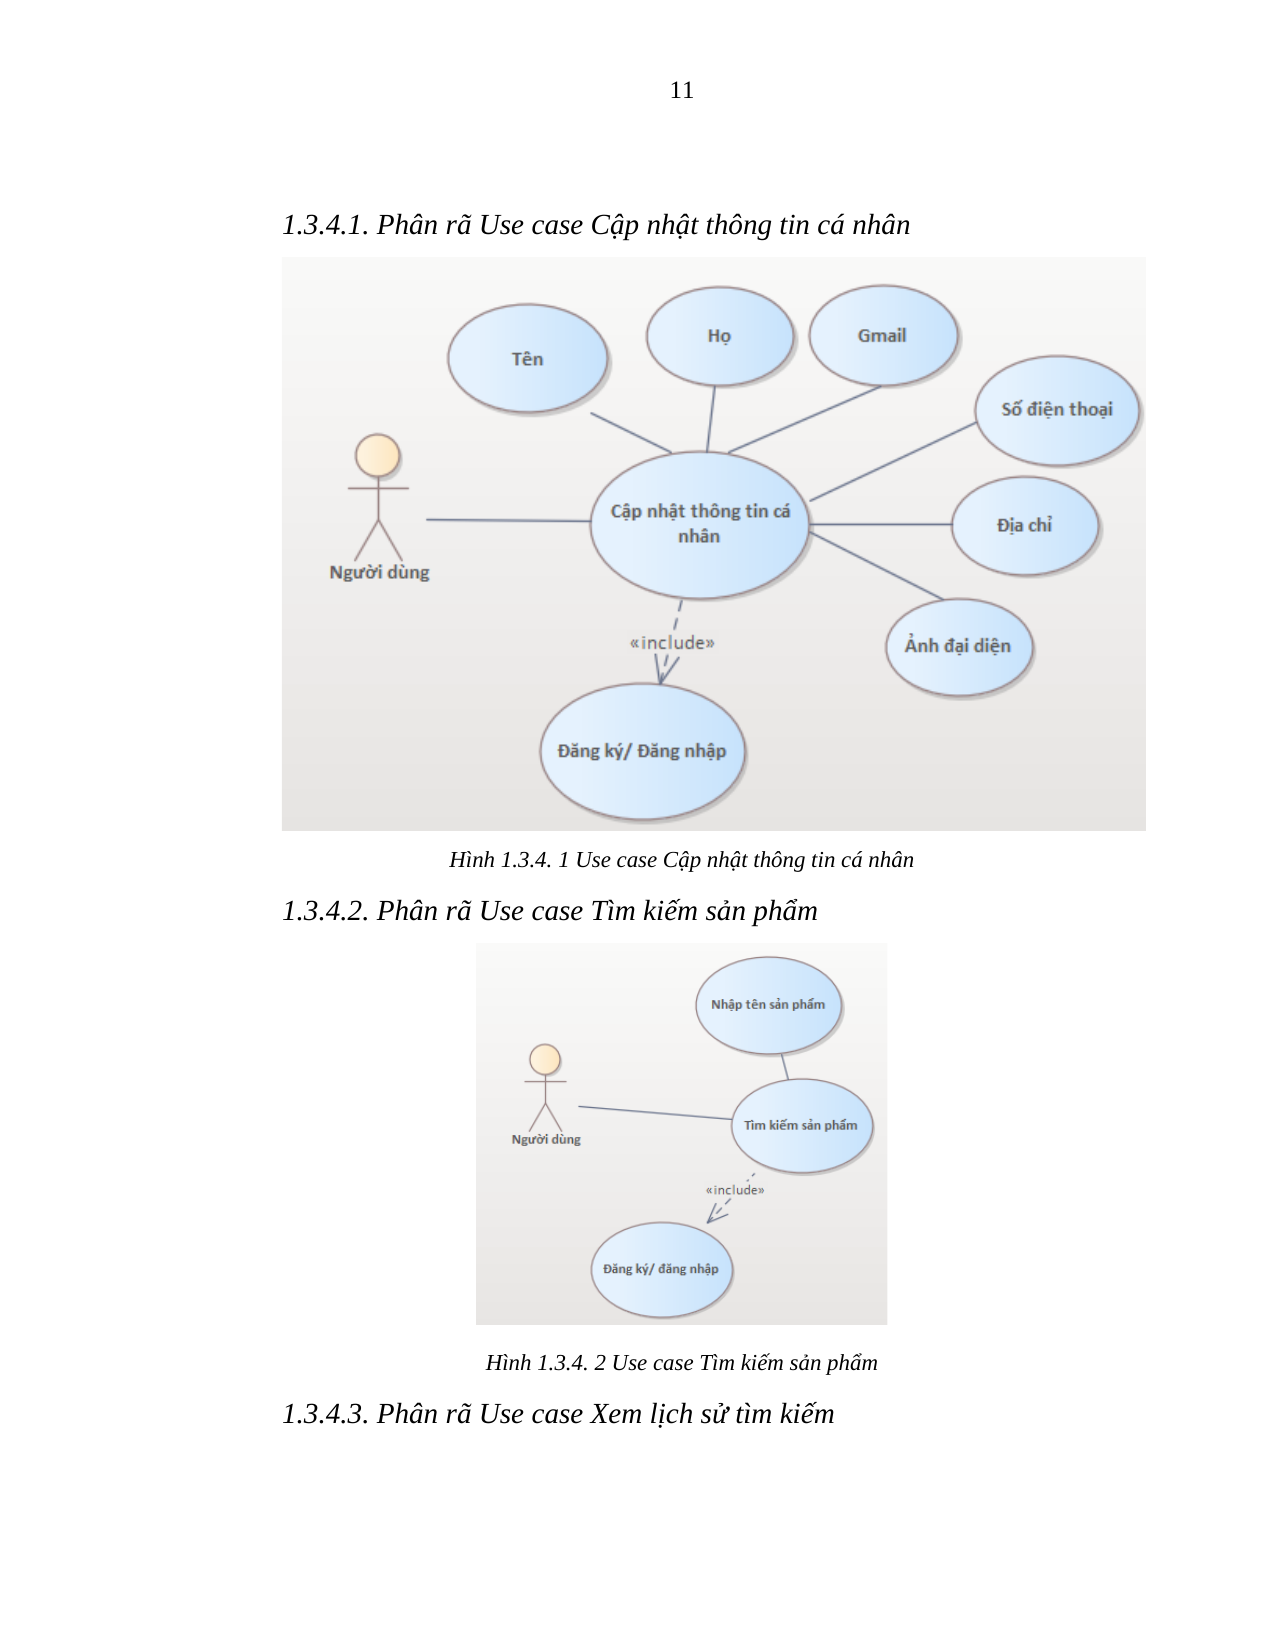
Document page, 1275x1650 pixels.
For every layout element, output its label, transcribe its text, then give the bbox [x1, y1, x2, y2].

text 1.3.4.2. Phân rã Use case Tìm kiếm sản phẩm [282, 893, 1126, 926]
text Hình 1.3.4. 2 Use case Tìm kiếm sản phẩm [207, 1349, 1157, 1376]
picture [281, 257, 1146, 831]
picture [476, 943, 888, 1325]
text 1.3.4.1. Phân rã Use case Cập nhật thông tin cá nhân [282, 207, 1126, 240]
text Hình 1.3.4. 1 Use case Cập nhật thông tin cá nhân [207, 846, 1157, 872]
text 1.3.4.3. Phân rã Use case Xem lịch sử tìm kiếm [282, 1396, 1126, 1430]
